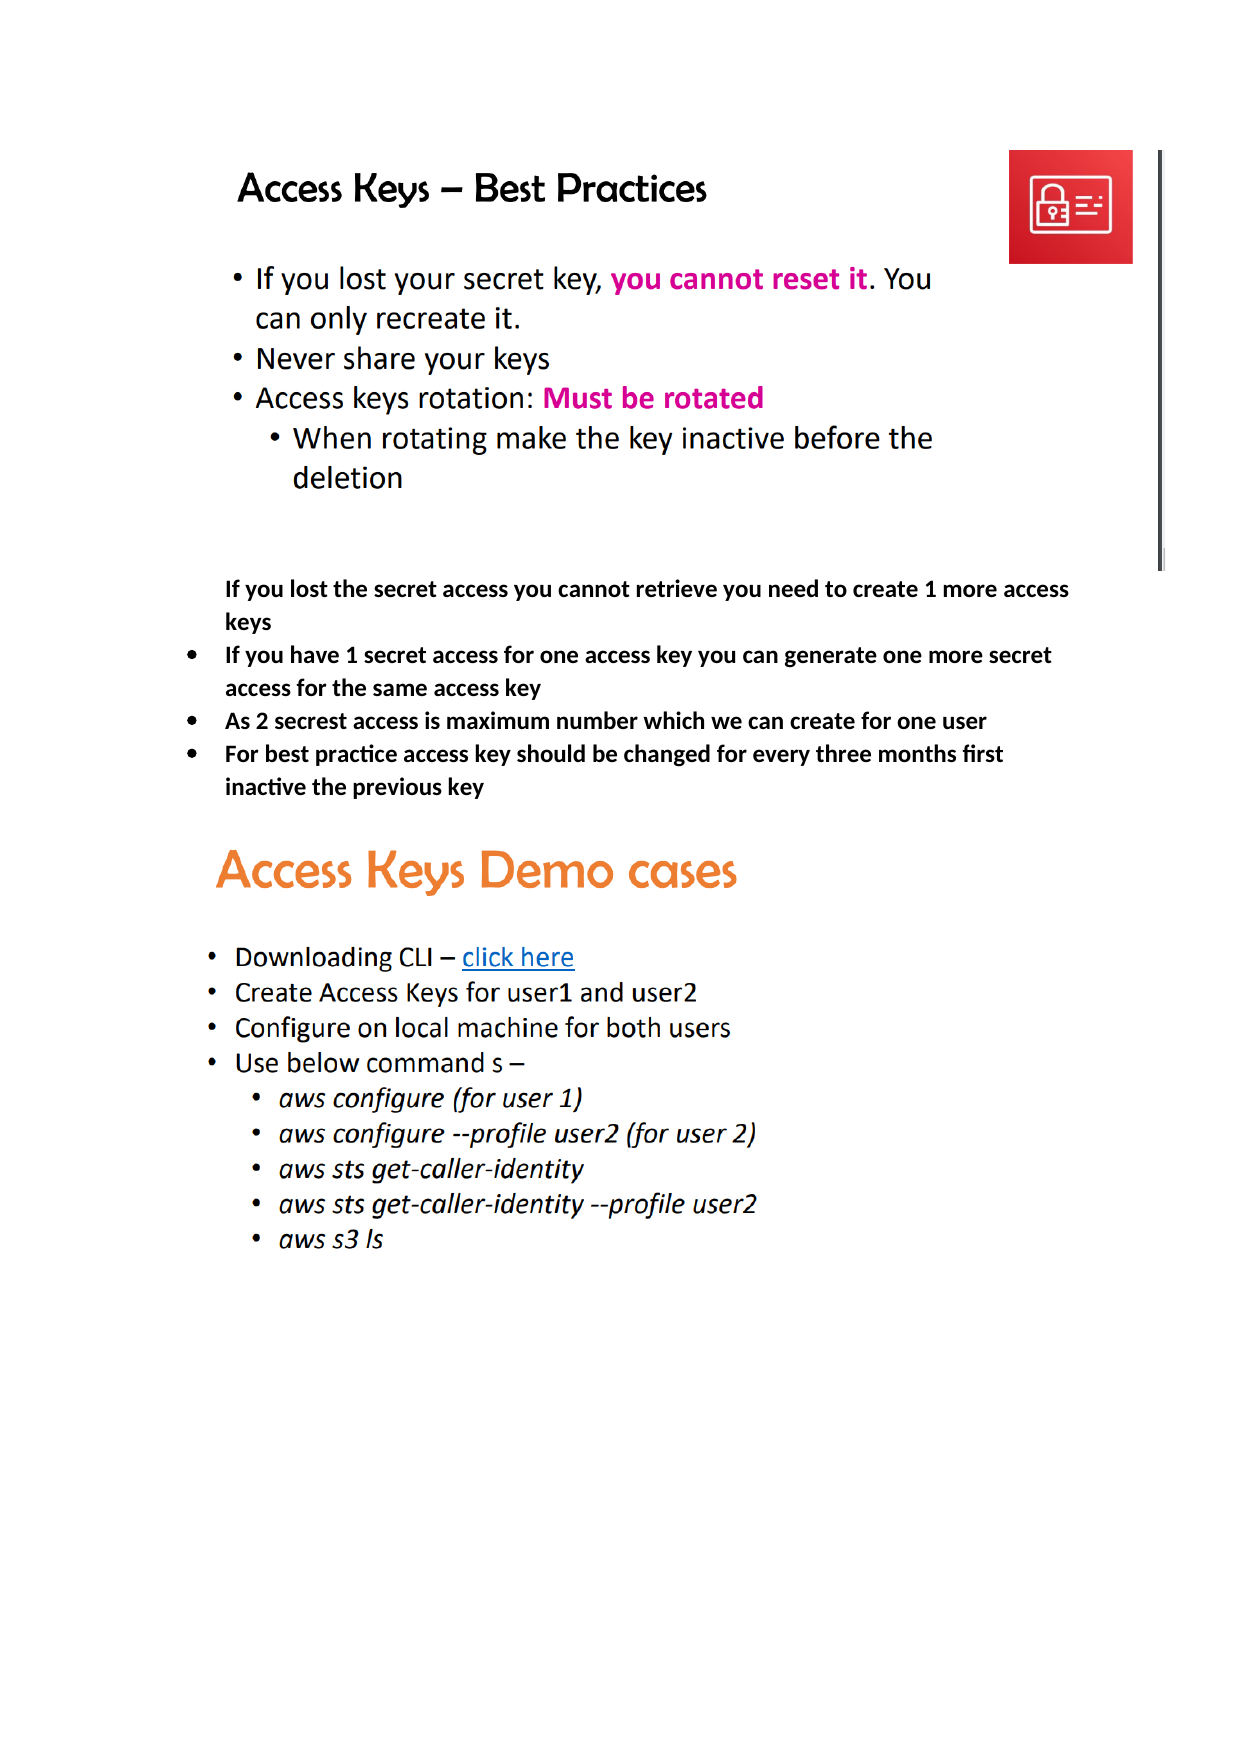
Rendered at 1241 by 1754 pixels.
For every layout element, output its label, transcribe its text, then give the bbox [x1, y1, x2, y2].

picture [225, 150, 1166, 571]
list If you lost the secret access you cannot retrieve you need to create 1 more access keys [225, 573, 1090, 637]
list For best practice access key should be changed for every three months first inactive the previous key [187, 738, 1090, 801]
list If you have 1 secret access for one access key you can generate one more secret access for the same access key [187, 639, 1090, 702]
list As 2 secrest access is maximum number which we can create for one user [187, 705, 1090, 735]
picture [150, 820, 1091, 1302]
